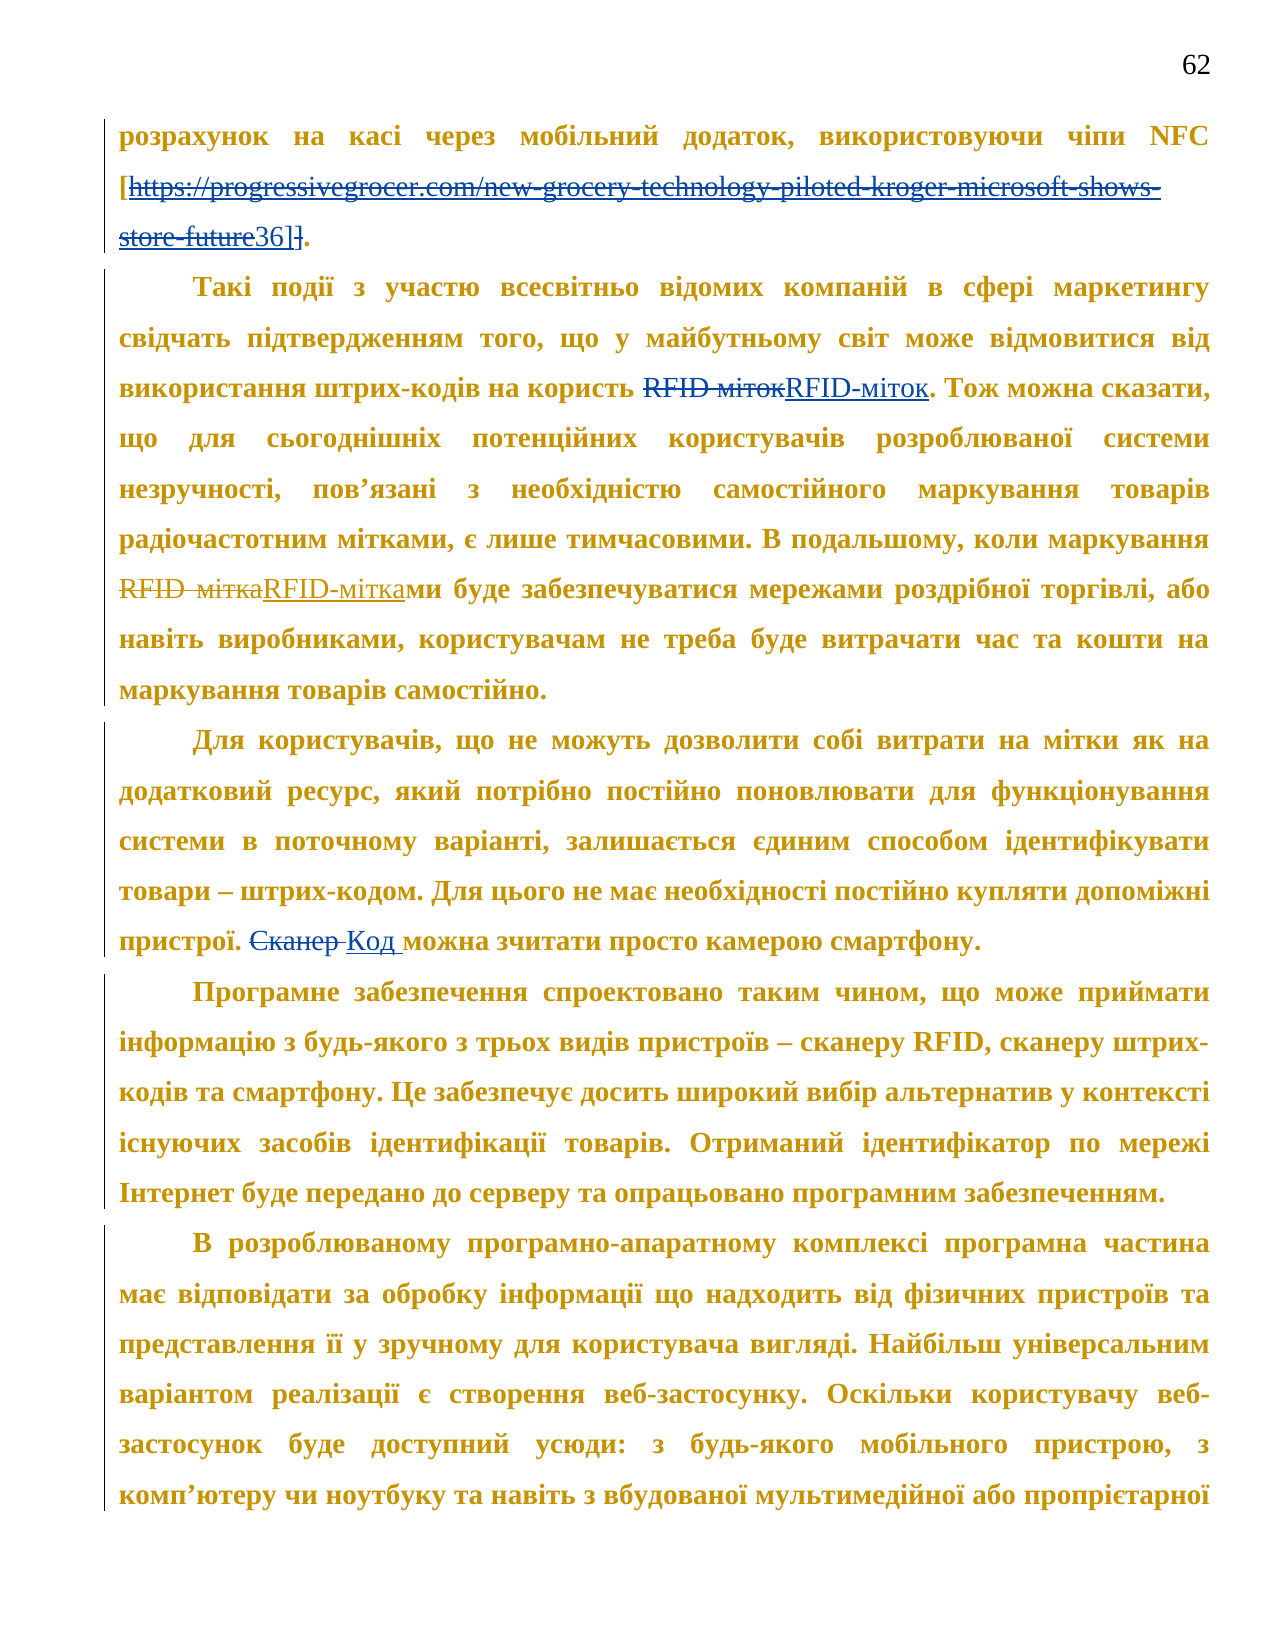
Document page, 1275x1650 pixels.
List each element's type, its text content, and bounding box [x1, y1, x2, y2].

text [118, 1225, 1211, 1511]
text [118, 118, 1211, 253]
text Для користувачів, що не можуть дозволити собі витрати на мітки як на додатковий ресурс, який потрібно постійно поновлювати для функціонування системи в поточному варіанті, залишається єдиним способом ідентифікувати товари – штрих-кодом. Для цього не має необхідності постійно купляти допоміжні пристрої. можна зчитати просто камерою смартфону. [118, 722, 1211, 957]
text Програмне забезпечення спроектовано таким чином, що може приймати інформацію з будь-якого з трьох видів пристроїв – сканеру RFID, сканеру штрих-кодів та смартфону. Це забезпечує досить широкий вибір альтернатив у контексті існуючих засобів ідентифікації товарів. Отриманий ідентифікатор по мережі Інтернет буде передано до серверу та опрацьовано програмним забезпеченням. [118, 974, 1211, 1209]
text Такі події з участю всесвітньо відомих компаній в сфері маркетингу свідчать підтвердженням того, що у майбутньому світ може відмовитися від використання штрих-кодів на користь . Тож можна сказати, що для сьогоднішніх потенційних користувачів розроблюваної системи незручності, пов’язані з необхідністю самостійного маркування товарів радіочастотним мітками, є лише тимчасовими. В подальшому, коли маркування ми буде забезпечуватися мережами роздрібної торгівлі, або навіть виробниками, користувачам не треба буде витрачати час та кошти на маркування товарів самостійно. [118, 269, 1211, 706]
